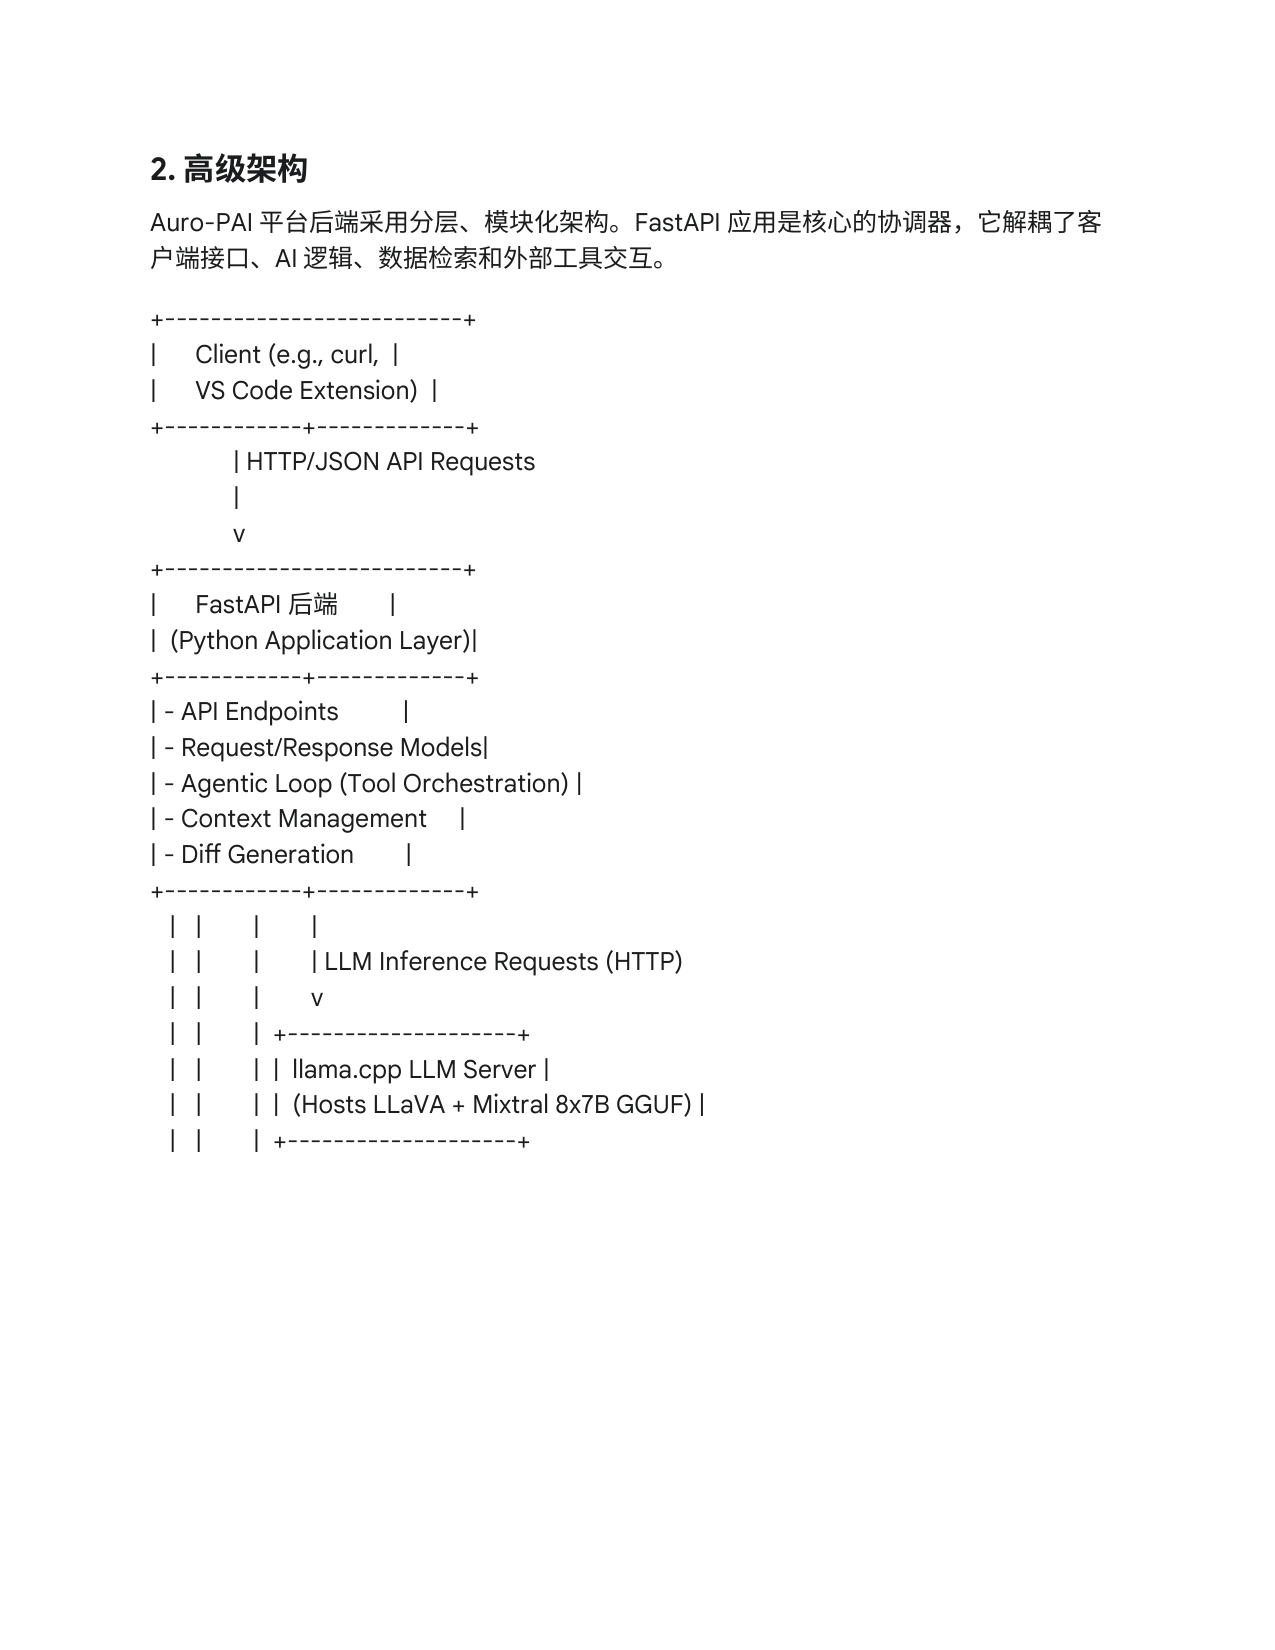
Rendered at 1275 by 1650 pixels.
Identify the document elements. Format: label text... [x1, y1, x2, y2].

text Auro-PAI 平台后端采用分层、模块化架构。FastAPI 应用是核心的协调器，它解耦了客户端接口、AI 逻辑、数据检索和外部工具交互。 [150, 207, 1125, 274]
subtitle 2. 高级架构 [150, 150, 1125, 189]
text +--------------------------+ | Client (e.g., curl, | | VS Code Extension) | +------------+-------------+ | HTTP/JSON API Requests | v +--------------------------+ | FastAPI 后端 | | (Python Application Layer)| +------------+-------------+ | - API Endpoints | | - Request/Response Models| | - Agentic Loop (Tool Orchestration) | | - Context Management | | - Diff Generation | +------------+-------------+ | | | | | | | | LLM Inference Requests (HTTP) | | | v | | | +--------------------+ | | | | llama.cpp LLM Server | | | | | (Hosts LLaVA + Mixtral 8x7B GGUF) | | | | +--------------------+ [150, 303, 1125, 1187]
